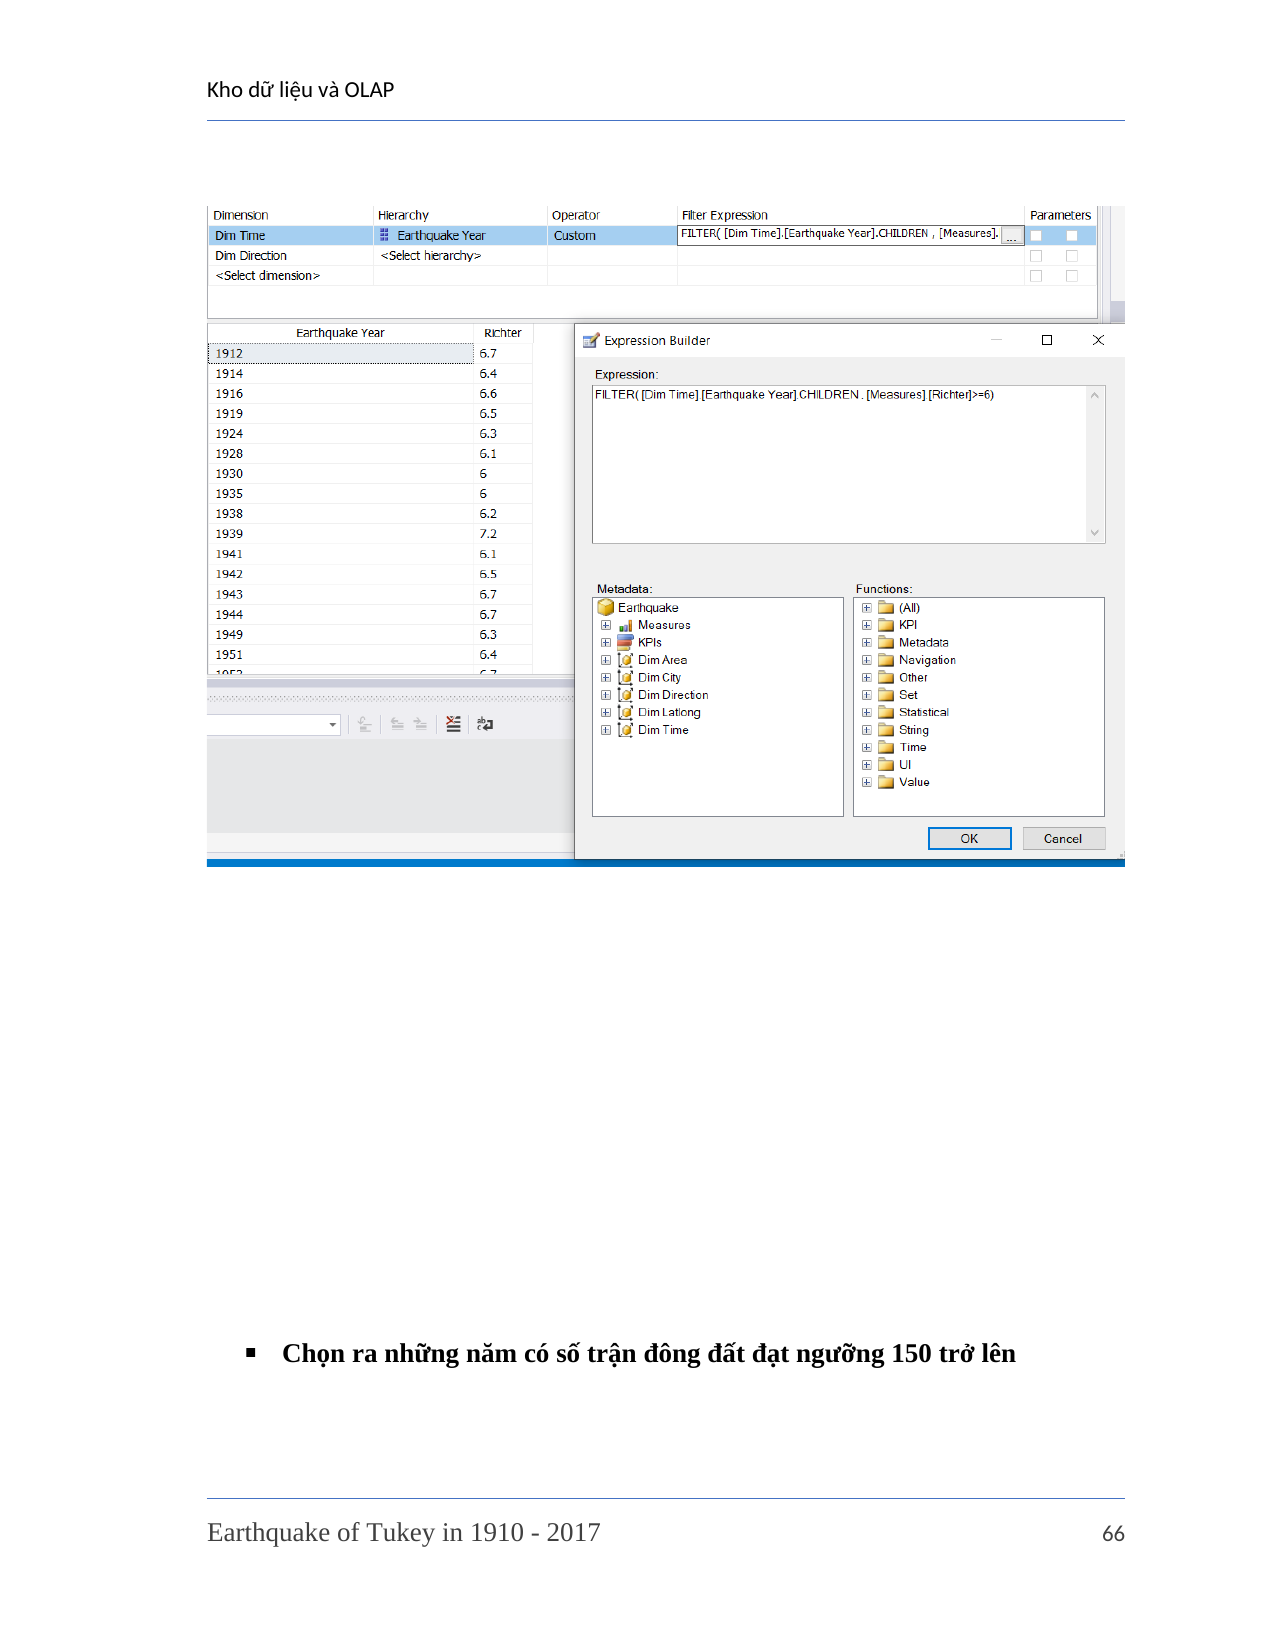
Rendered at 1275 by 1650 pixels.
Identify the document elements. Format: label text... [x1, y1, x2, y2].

list Chọn ra những năm có số trận đông đất đạt ngưỡng 150 trở lên [244, 1337, 1125, 1368]
picture [206, 206, 1125, 867]
